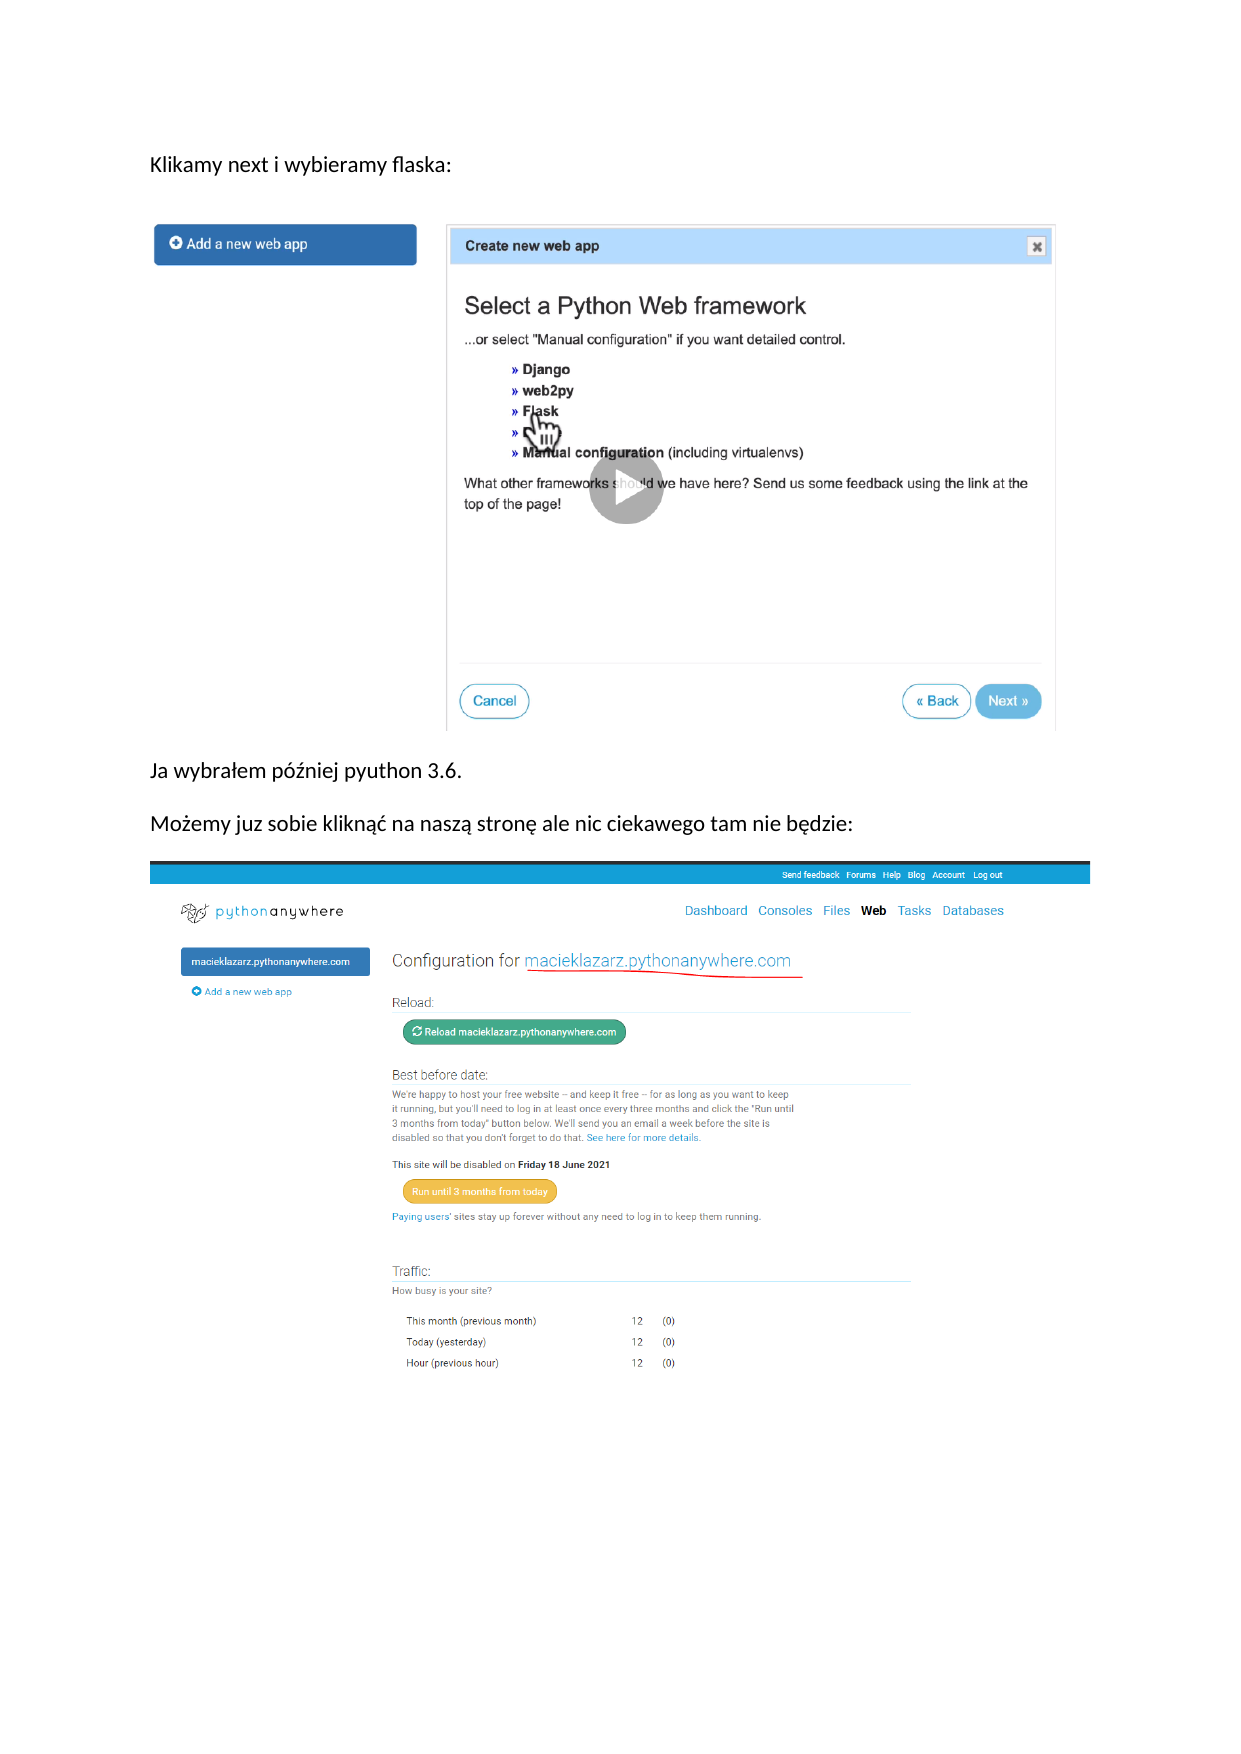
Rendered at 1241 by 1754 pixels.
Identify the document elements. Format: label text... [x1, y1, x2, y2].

picture [150, 203, 1091, 731]
picture [150, 861, 1091, 1372]
text Możemy juz sobie kliknąć na naszą stronę ale nic ciekawego tam nie będzie: [150, 809, 1090, 837]
text Klikamy next i wybieramy flaska: [150, 150, 1090, 178]
text Ja wybrałem później pyuthon 3.6. [150, 756, 1090, 784]
